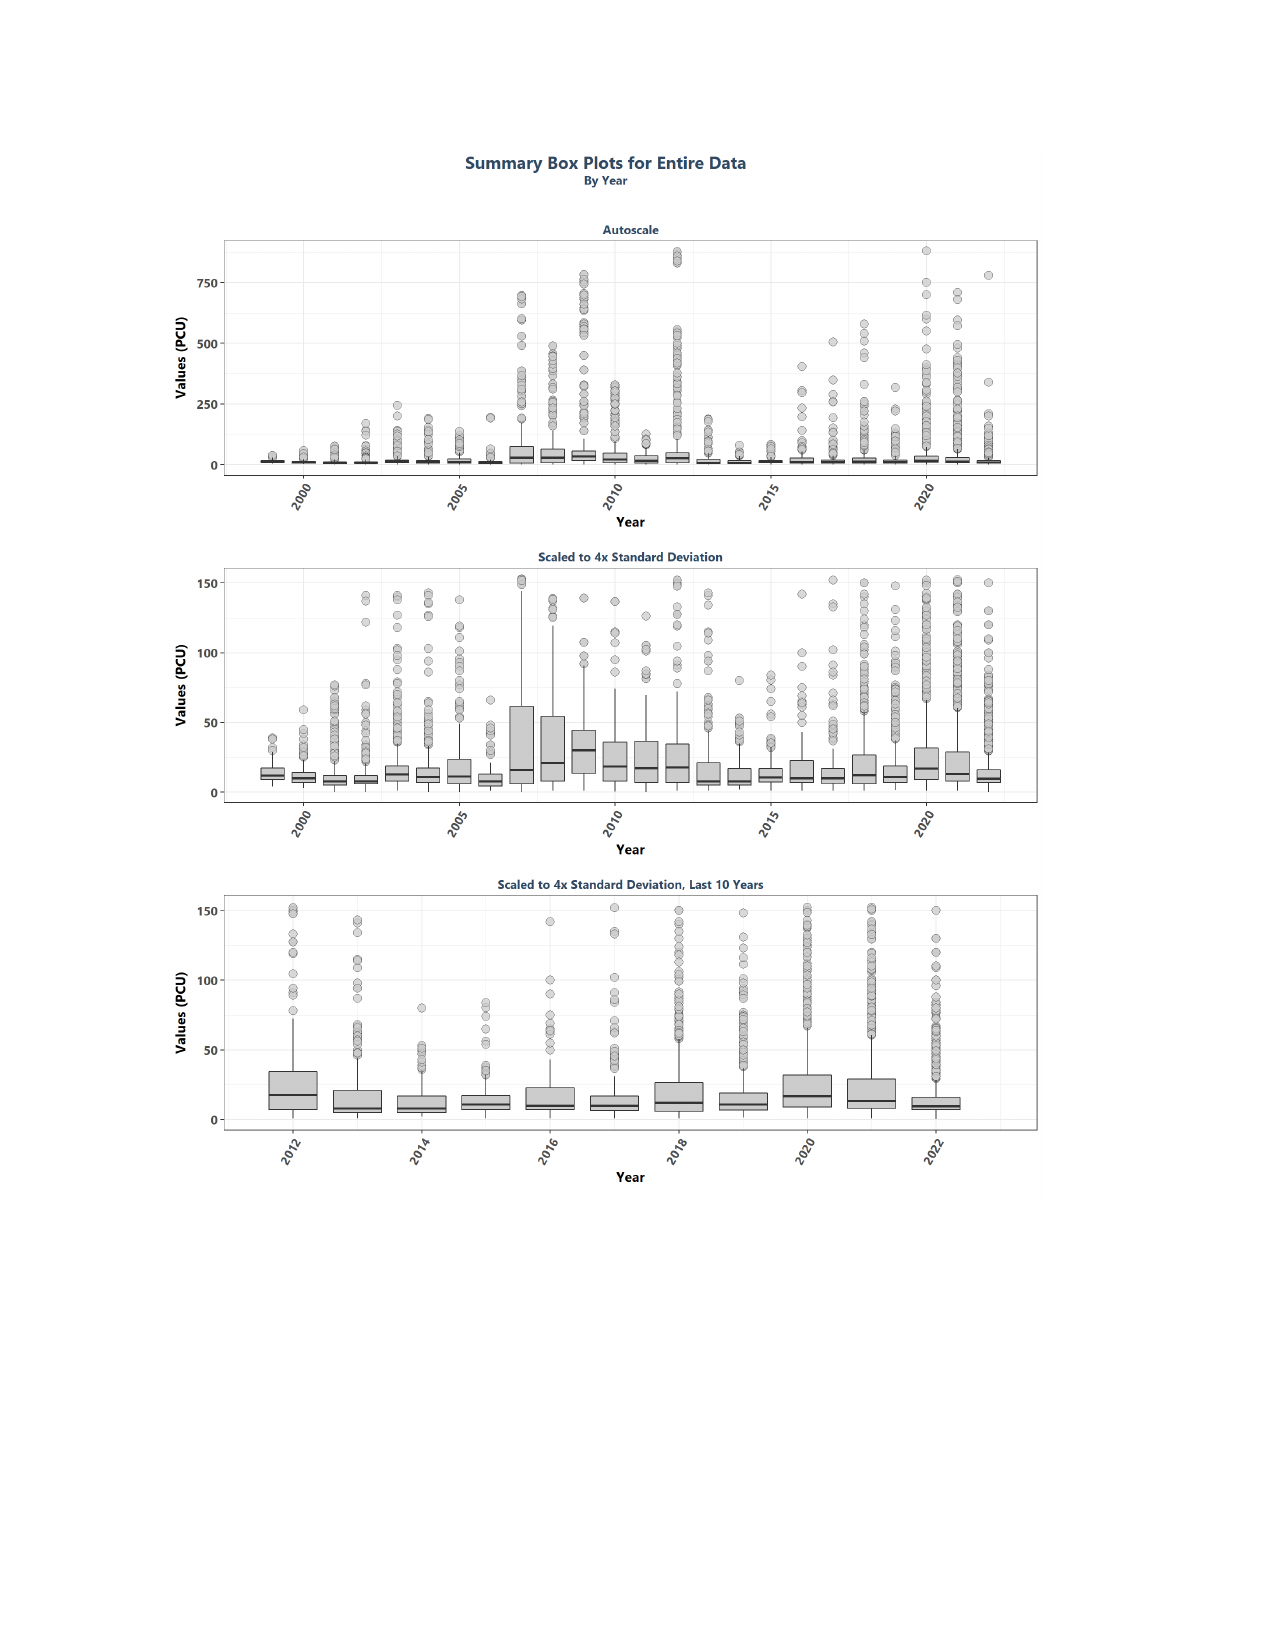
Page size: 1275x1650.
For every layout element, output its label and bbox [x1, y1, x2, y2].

picture [168, 150, 1044, 1200]
